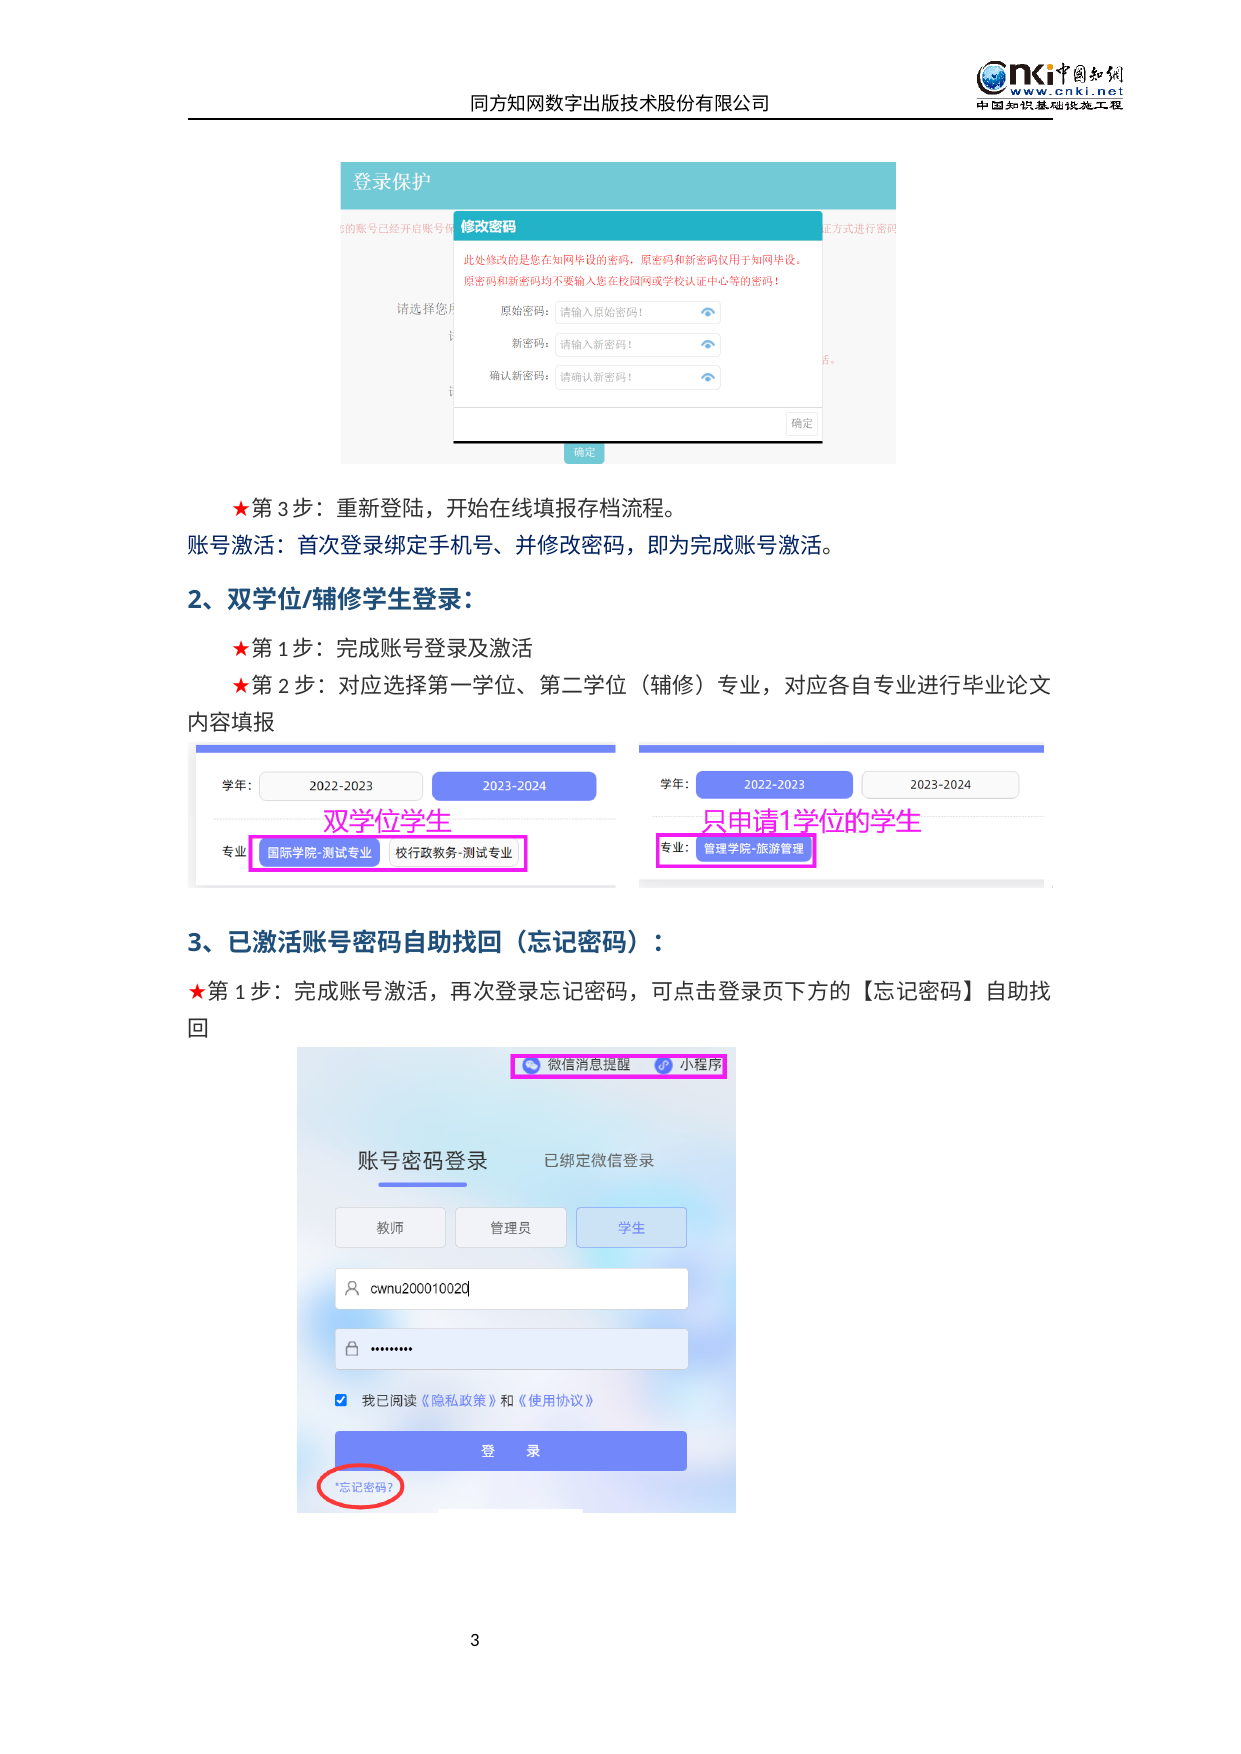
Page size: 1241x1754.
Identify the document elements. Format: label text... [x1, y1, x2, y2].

picture [340, 162, 896, 464]
picture [187, 742, 1053, 892]
text 账号激活：首次登录绑定手机号、并修改密码，即为完成账号激活。 [187, 528, 1053, 561]
subtitle 3、已激活账号密码自助找回（忘记密码）： [187, 908, 1053, 973]
picture [976, 61, 1123, 110]
text ★第1步：完成账号登录及激活 [187, 630, 1053, 663]
text ★第2步：对应选择第一学位、第二学位（辅修）专业，对应各自专业进行毕业论文内容填报 [187, 667, 1053, 737]
text ★第3步：重新登陆，开始在线填报存档流程。 [187, 491, 1053, 523]
subtitle 2、双学位/辅修学生登录： [187, 565, 1053, 630]
text ★第1步：完成账号激活，再次登录忘记密码，可点击登录页下方的【忘记密码】自助找回 [187, 973, 1053, 1043]
picture [296, 1047, 736, 1513]
